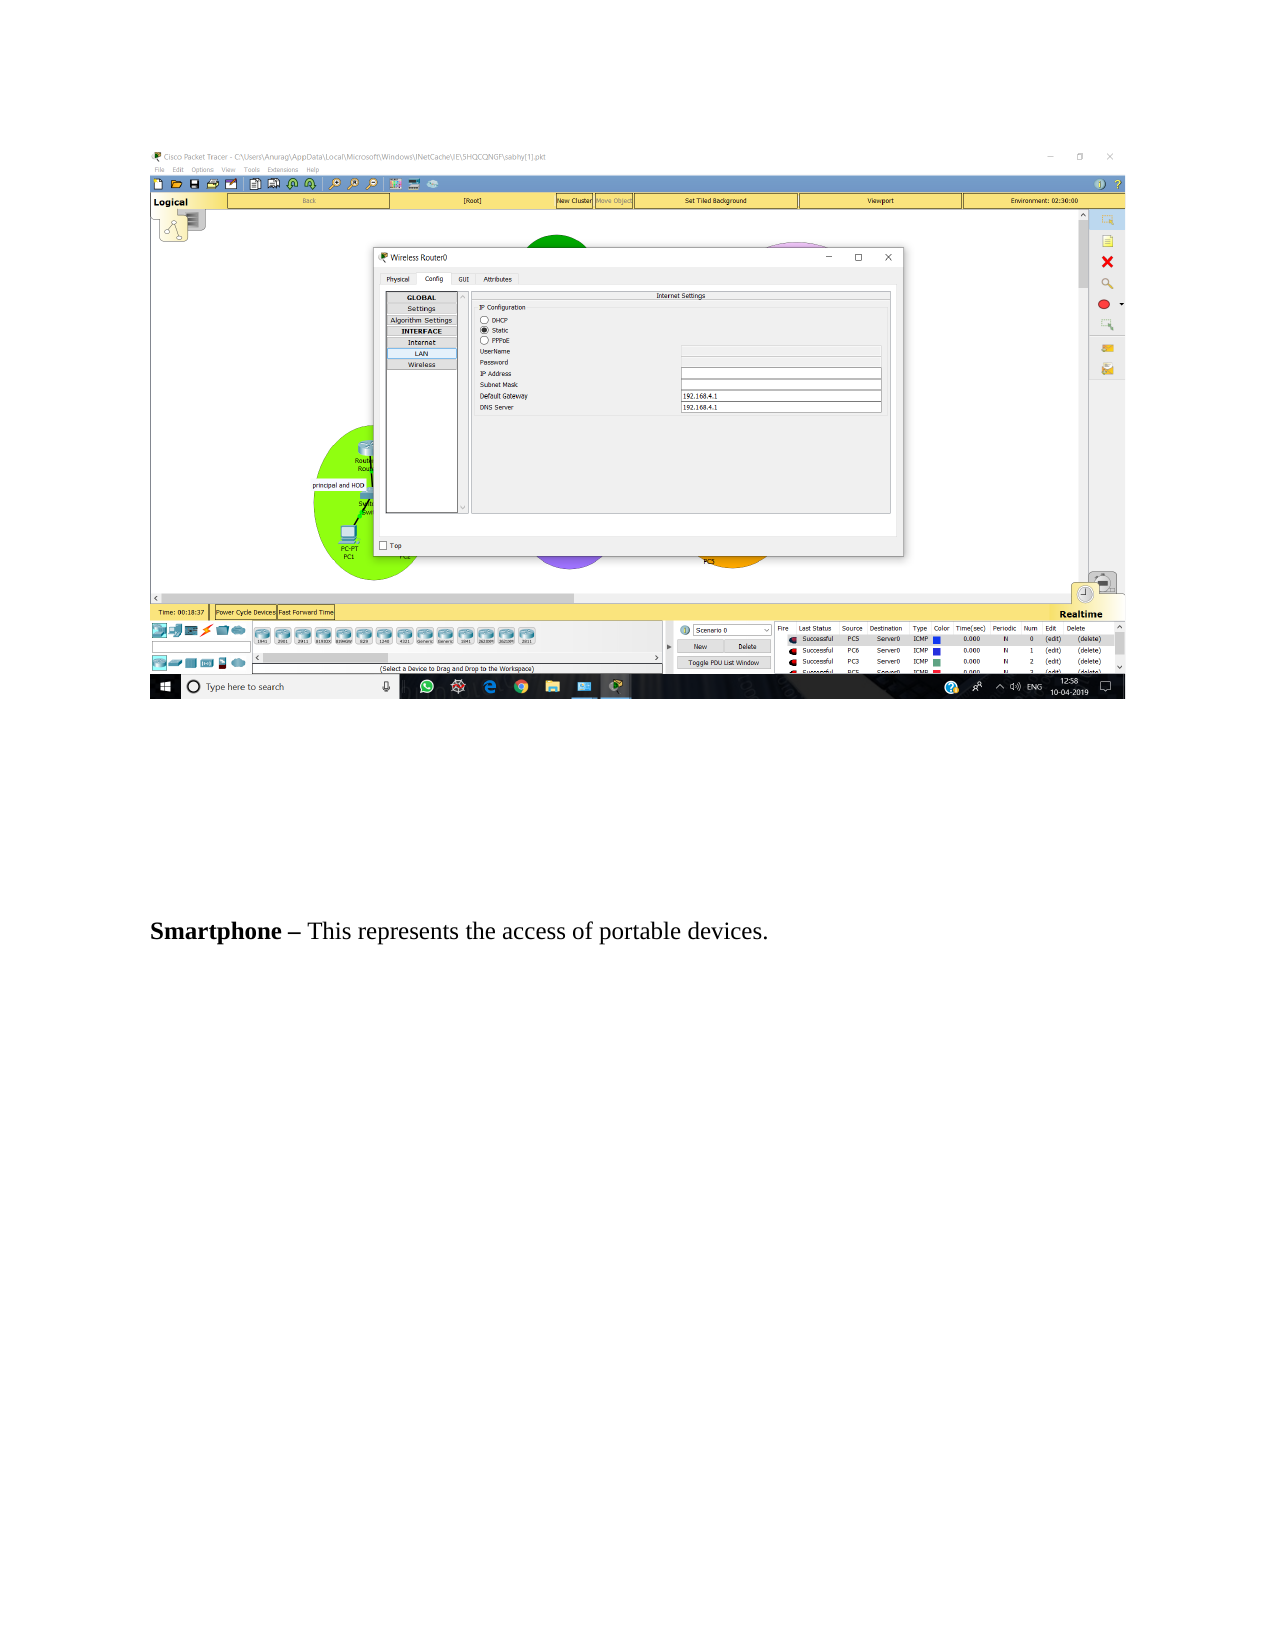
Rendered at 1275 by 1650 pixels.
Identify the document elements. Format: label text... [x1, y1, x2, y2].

text Smartphone – This represents the access of portable devices. [150, 916, 1125, 945]
picture [150, 150, 1125, 699]
